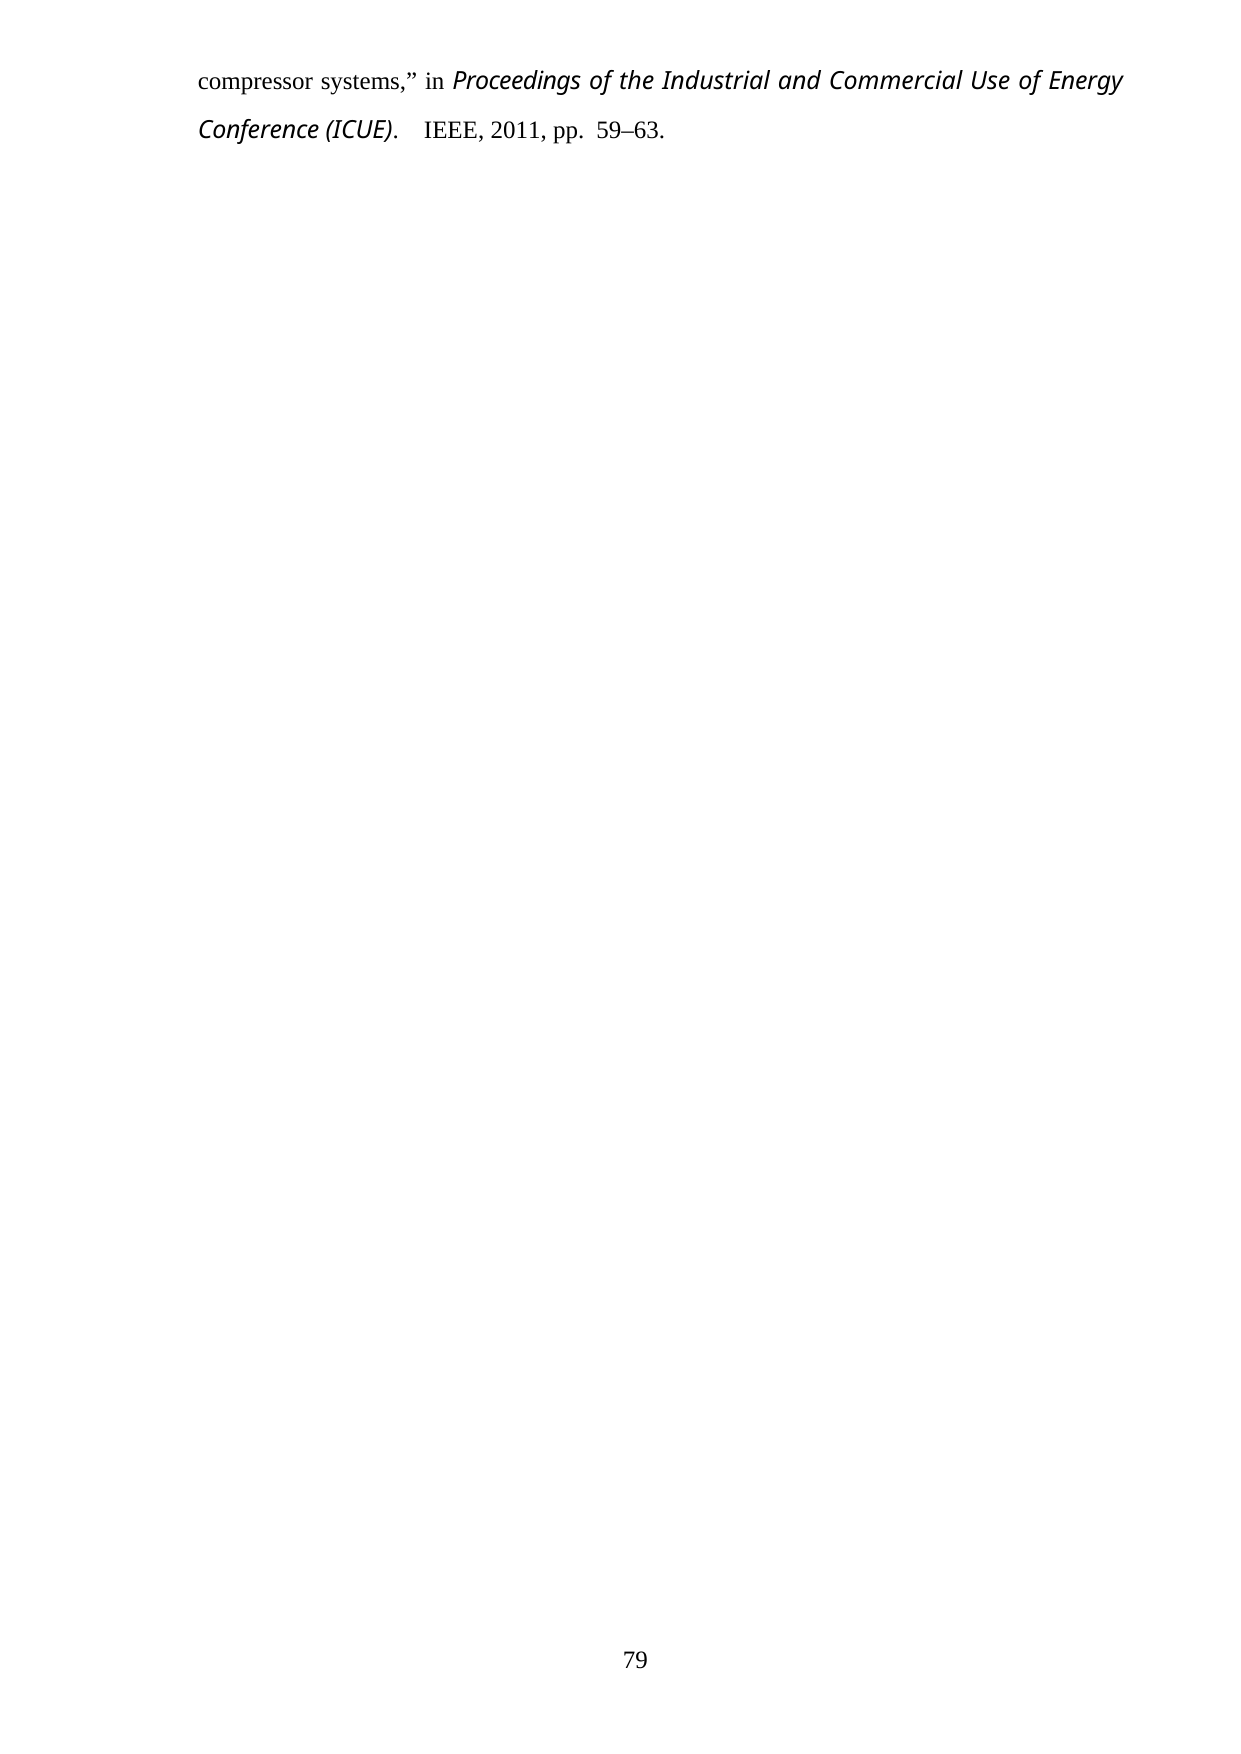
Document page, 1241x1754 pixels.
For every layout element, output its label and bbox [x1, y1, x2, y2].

list [148, 62, 1122, 146]
